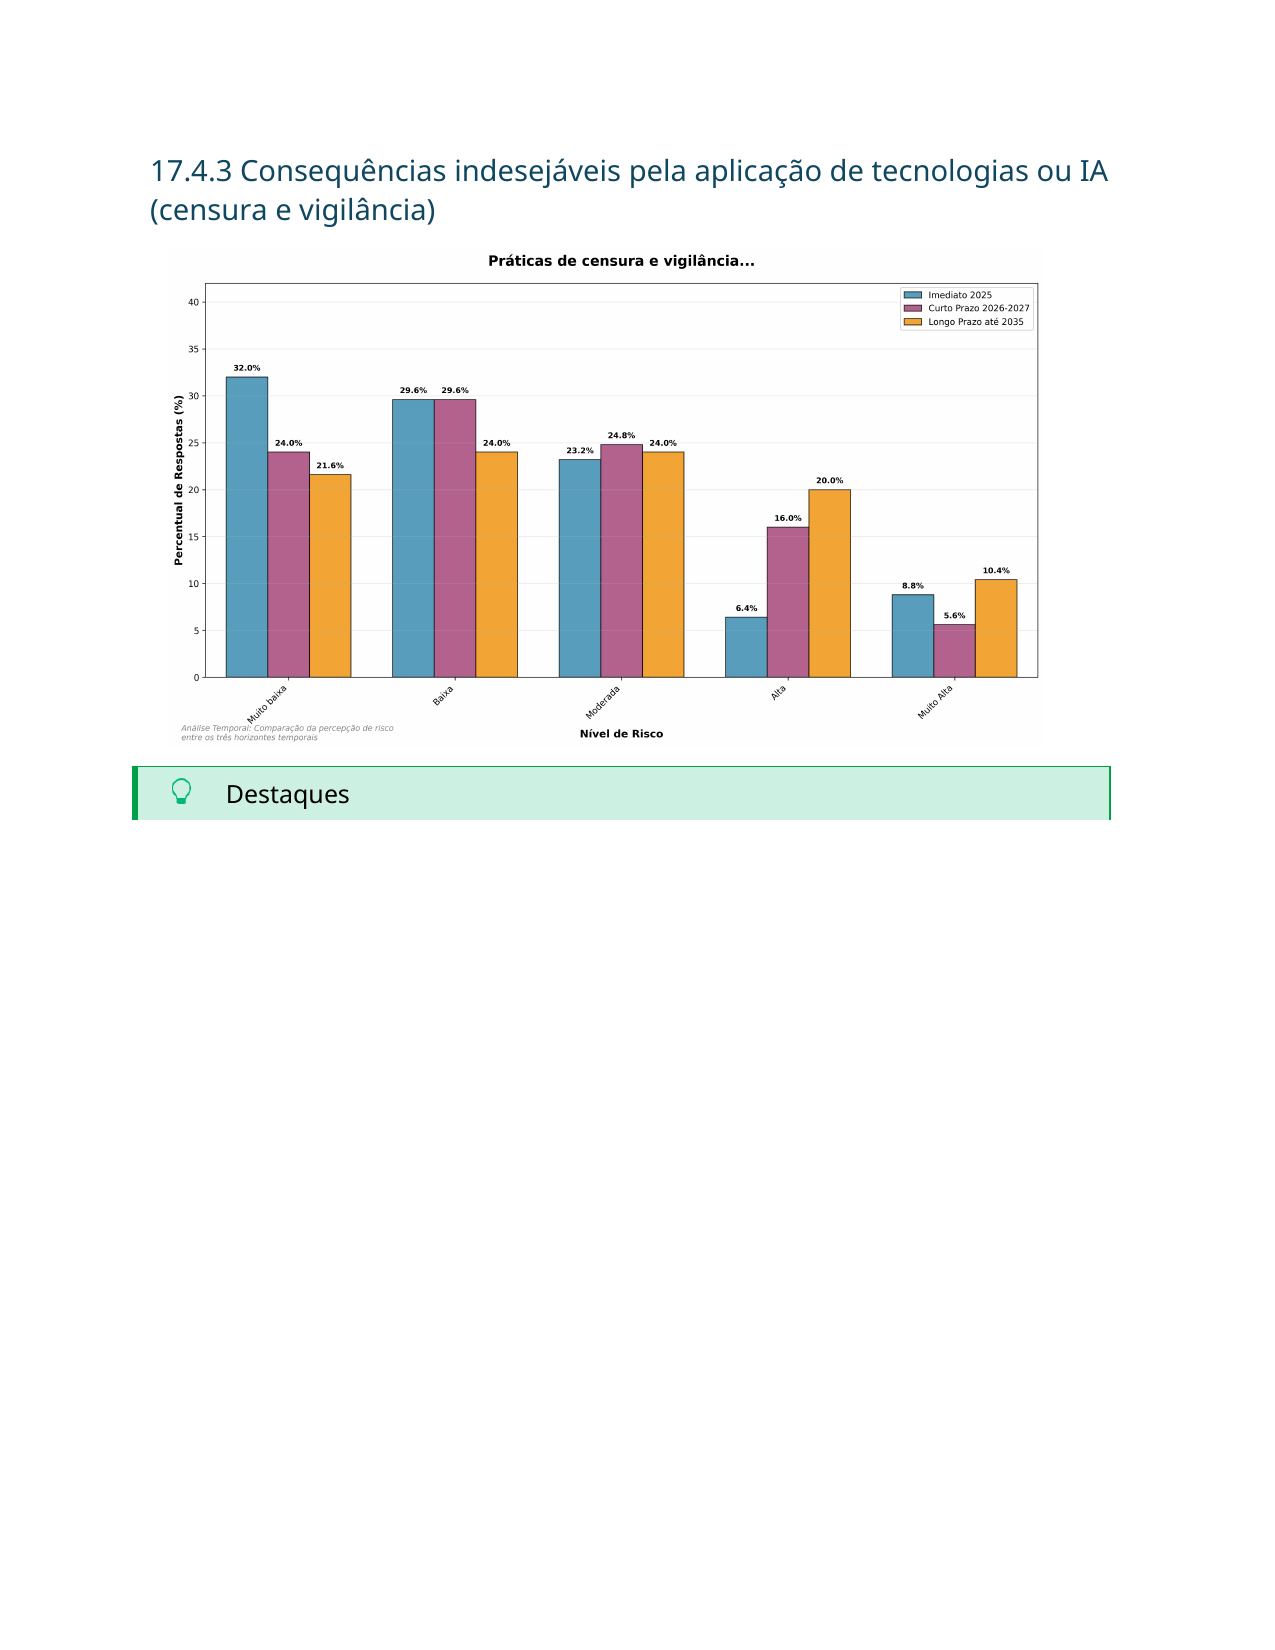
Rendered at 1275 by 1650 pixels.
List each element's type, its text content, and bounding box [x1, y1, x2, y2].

picture [168, 778, 194, 804]
picture [168, 248, 1044, 748]
subtitle 17.4.3 Consequências indesejáveis pela aplicação de tecnologias ou IA (censura e vigilância) [150, 150, 1125, 229]
table_header Destaques [138, 767, 1109, 820]
